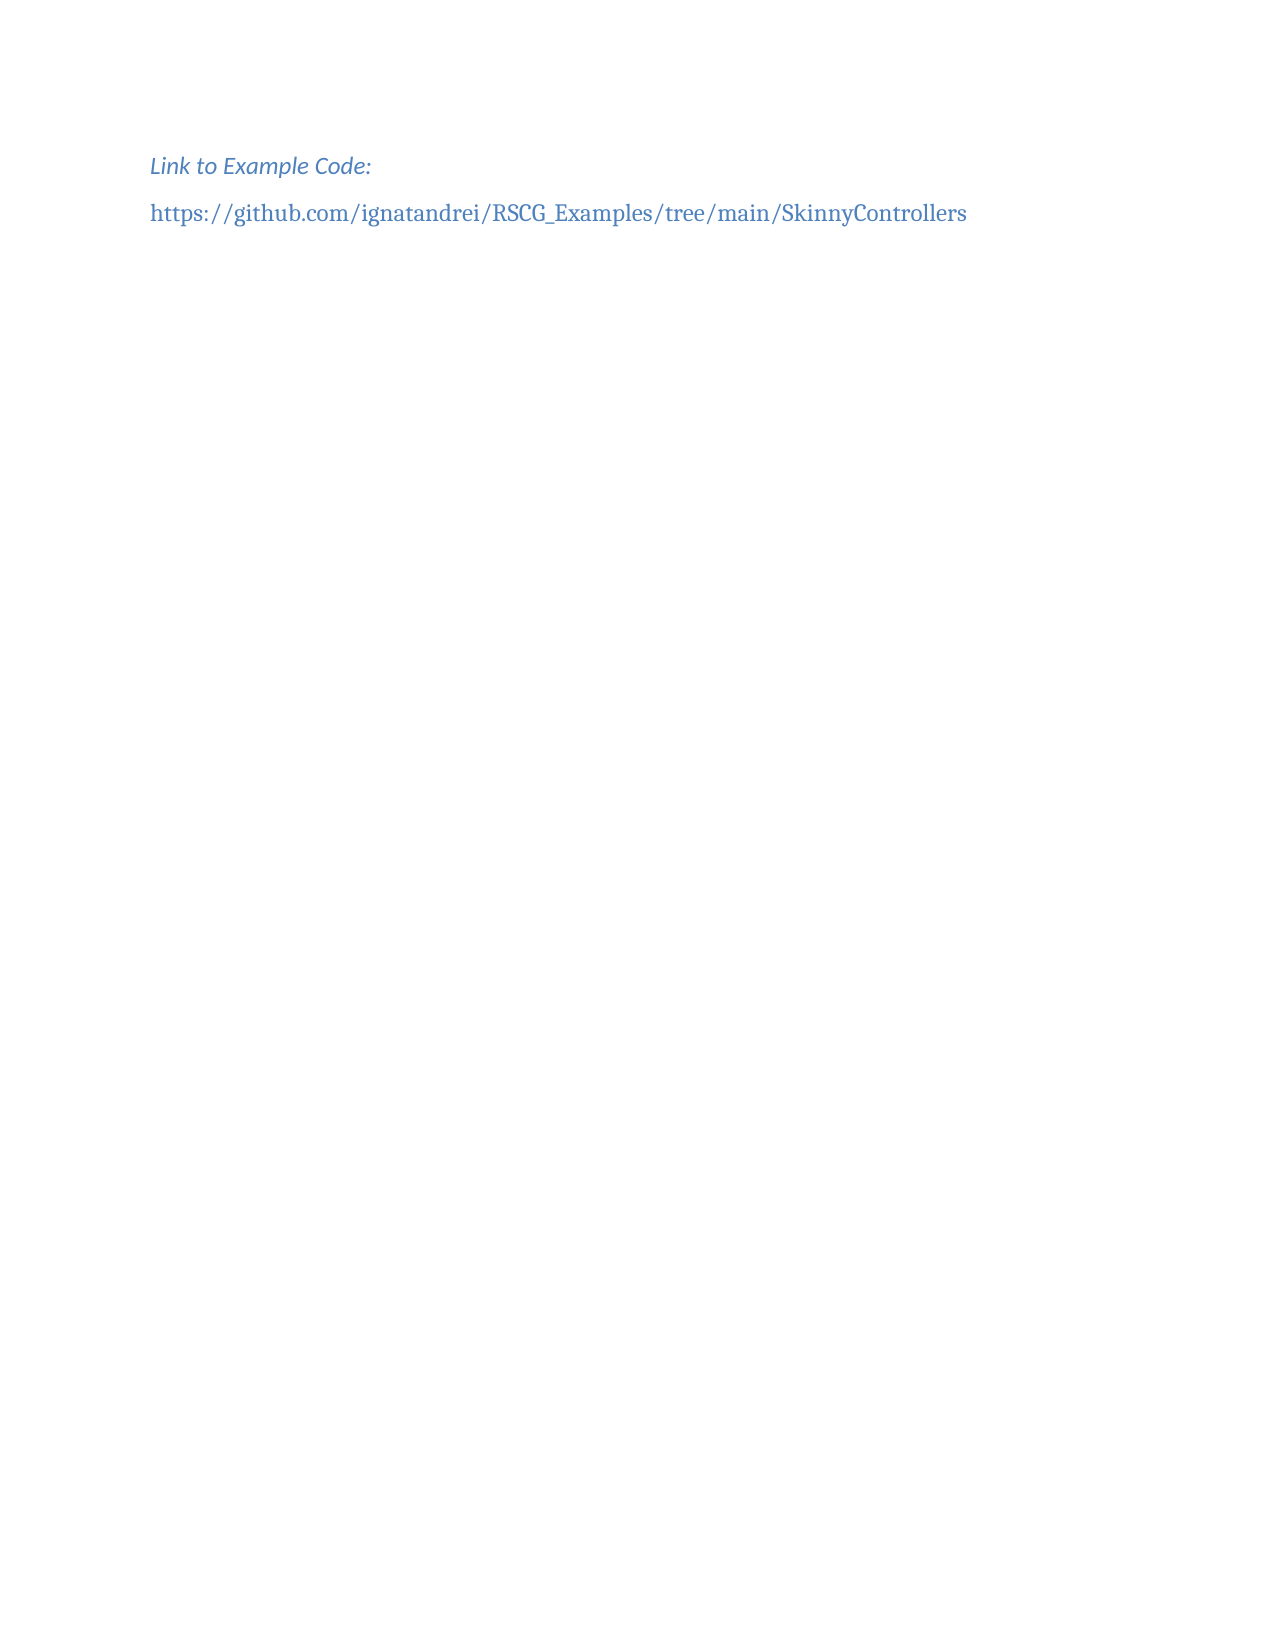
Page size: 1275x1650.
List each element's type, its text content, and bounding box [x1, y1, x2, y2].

subtitle Link to Example Code: [150, 150, 1125, 181]
